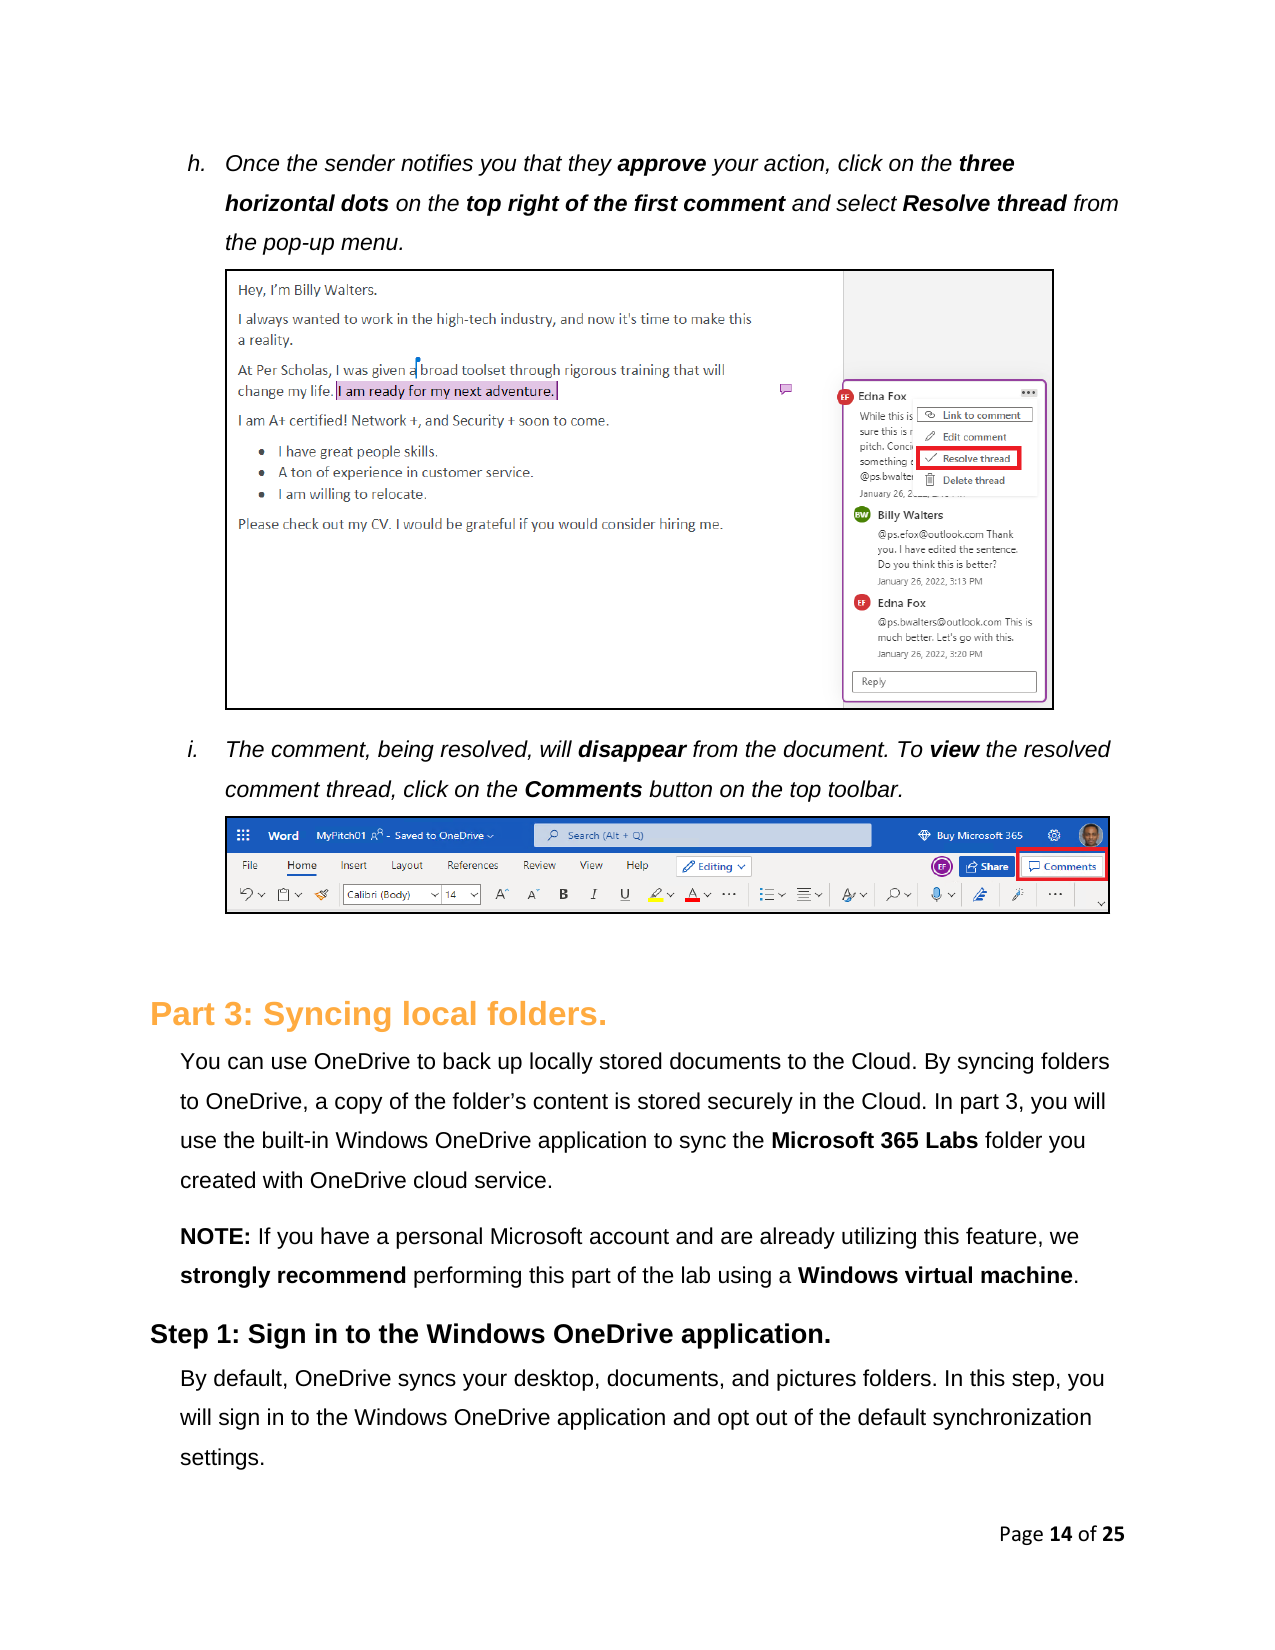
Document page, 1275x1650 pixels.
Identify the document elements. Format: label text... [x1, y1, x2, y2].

subtitle Part 3: Syncing local folders. [150, 994, 1125, 1033]
picture [227, 818, 1108, 912]
text NOTE: If you have a personal Microsoft account and are already utilizing this feature, we strongly recommend performing this part of the lab using a Windows virtual machine. [180, 1223, 1125, 1289]
text You can use OneDrive to back up locally stored documents to the Cloud. By syncing folders to OneDrive, a copy of the folder’s content is stored securely in the Cloud. In part 3, you will use the built-in Windows OneDrive application to sync the Microsoft 365 Labs folder you created with OneDrive cloud service. [180, 1048, 1125, 1193]
text By default, OneDrive syncs your desktop, documents, and pictures folders. In this step, you will sign in to the Windows OneDrive application and opt out of the default synchronization settings. [180, 1365, 1125, 1470]
subtitle Step 1: Sign in to the Windows OneDrive application. [150, 1318, 1125, 1350]
picture [227, 271, 1052, 708]
